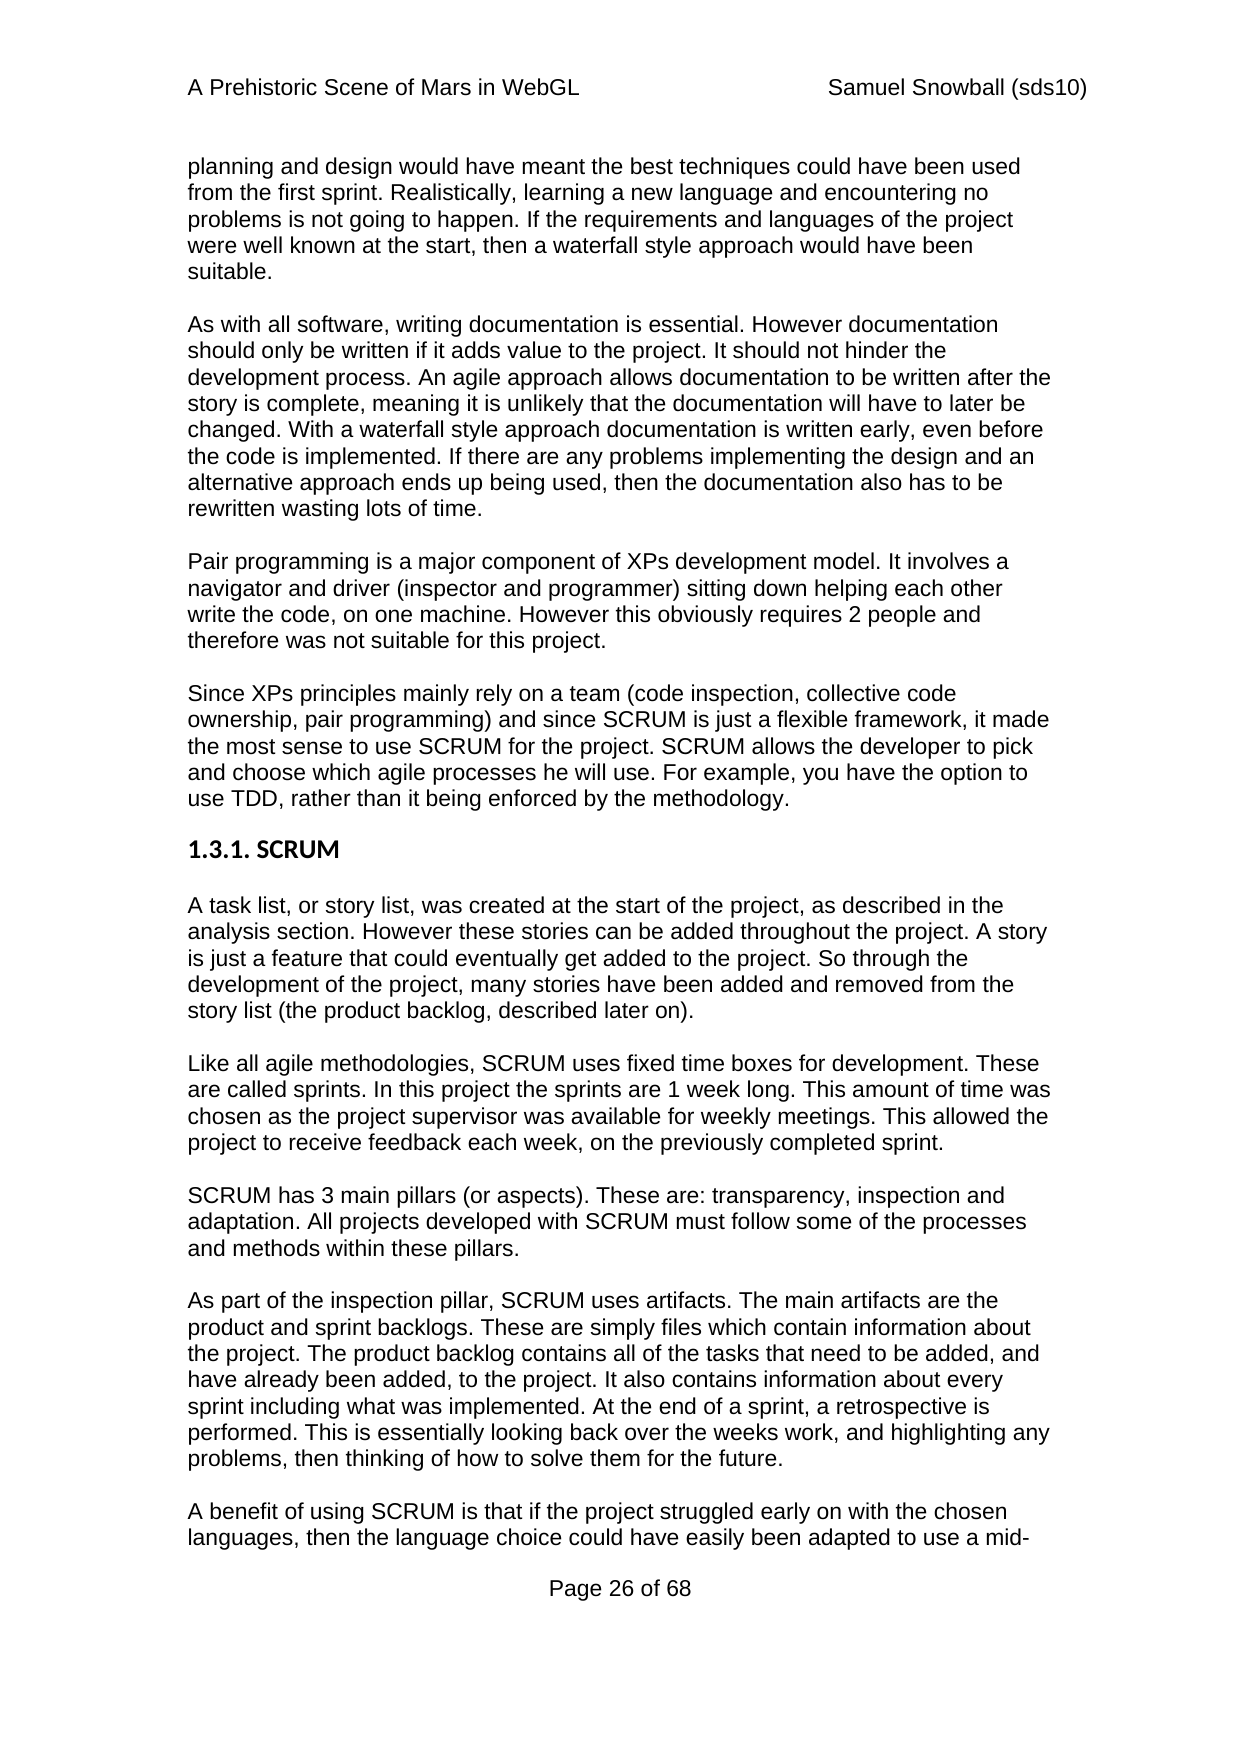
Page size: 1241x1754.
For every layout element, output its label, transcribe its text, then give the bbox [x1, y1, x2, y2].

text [187, 153, 1053, 284]
text As with all software, writing documentation is essential. However documentation should only be written if it adds value to the project. It should not hinder the development process. An agile approach allows documentation to be written after the story is complete, meaning it is unlikely that the documentation will have to later be changed. With a waterfall style approach documentation is written early, even before the code is implemented. If there are any problems implementing the design and an alternative approach ends up being used, then the documentation also has to be rewritten wasting lots of time. [187, 311, 1053, 522]
text Like all agile methodologies, SCRUM uses fixed time boxes for development. These are called sprints. In this project the sprints are 1 week long. This amount of time was chosen as the project supervisor was available for weekly meetings. This allowed the project to receive feedback each week, on the previously completed sprint. [187, 1050, 1053, 1155]
text A task list, or story list, was created at the start of the project, as described in the analysis section. However these stories can be added throughout the project. A story is just a feature that could eventually get added to the project. So through the development of the project, many stories have been added and removed from the story list (the product backlog, described later on). [187, 892, 1053, 1024]
text As part of the inspection pillar, SCRUM uses artifacts. The main artifacts are the product and sprint backlogs. These are simply files which contain information about the project. The product backlog contains all of the tasks that need to be added, and have already been added, to the project. It also contains information about every sprint including what was implemented. At the end of a sprint, a retrospective is performed. This is essentially looking back over the weeks work, and highlighting any problems, then thinking of how to solve them for the future. [187, 1287, 1053, 1472]
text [187, 1498, 1053, 1551]
text SCRUM has 3 main pillars (or aspects). These are: transparency, inspection and adaptation. All projects developed with SCRUM must follow some of the processes and methods within these pillars. [187, 1182, 1053, 1261]
text Since XPs principles mainly rely on a team (code inspection, collective code ownership, pair programming) and since SCRUM is just a flexible framework, it made the most sense to use SCRUM for the project. SCRUM allows the developer to pick and choose which agile processes he will use. For example, you have the option to use TDD, rather than it being enforced by the methodology. [187, 680, 1053, 812]
text Pair programming is a major component of XPs development model. It involves a navigator and driver (inspector and programmer) sitting down helping each other write the code, on one machine. However this obviously requires 2 people and therefore was not suitable for this project. [187, 548, 1053, 653]
subtitle 1.3.1. SCRUM [187, 832, 1053, 866]
